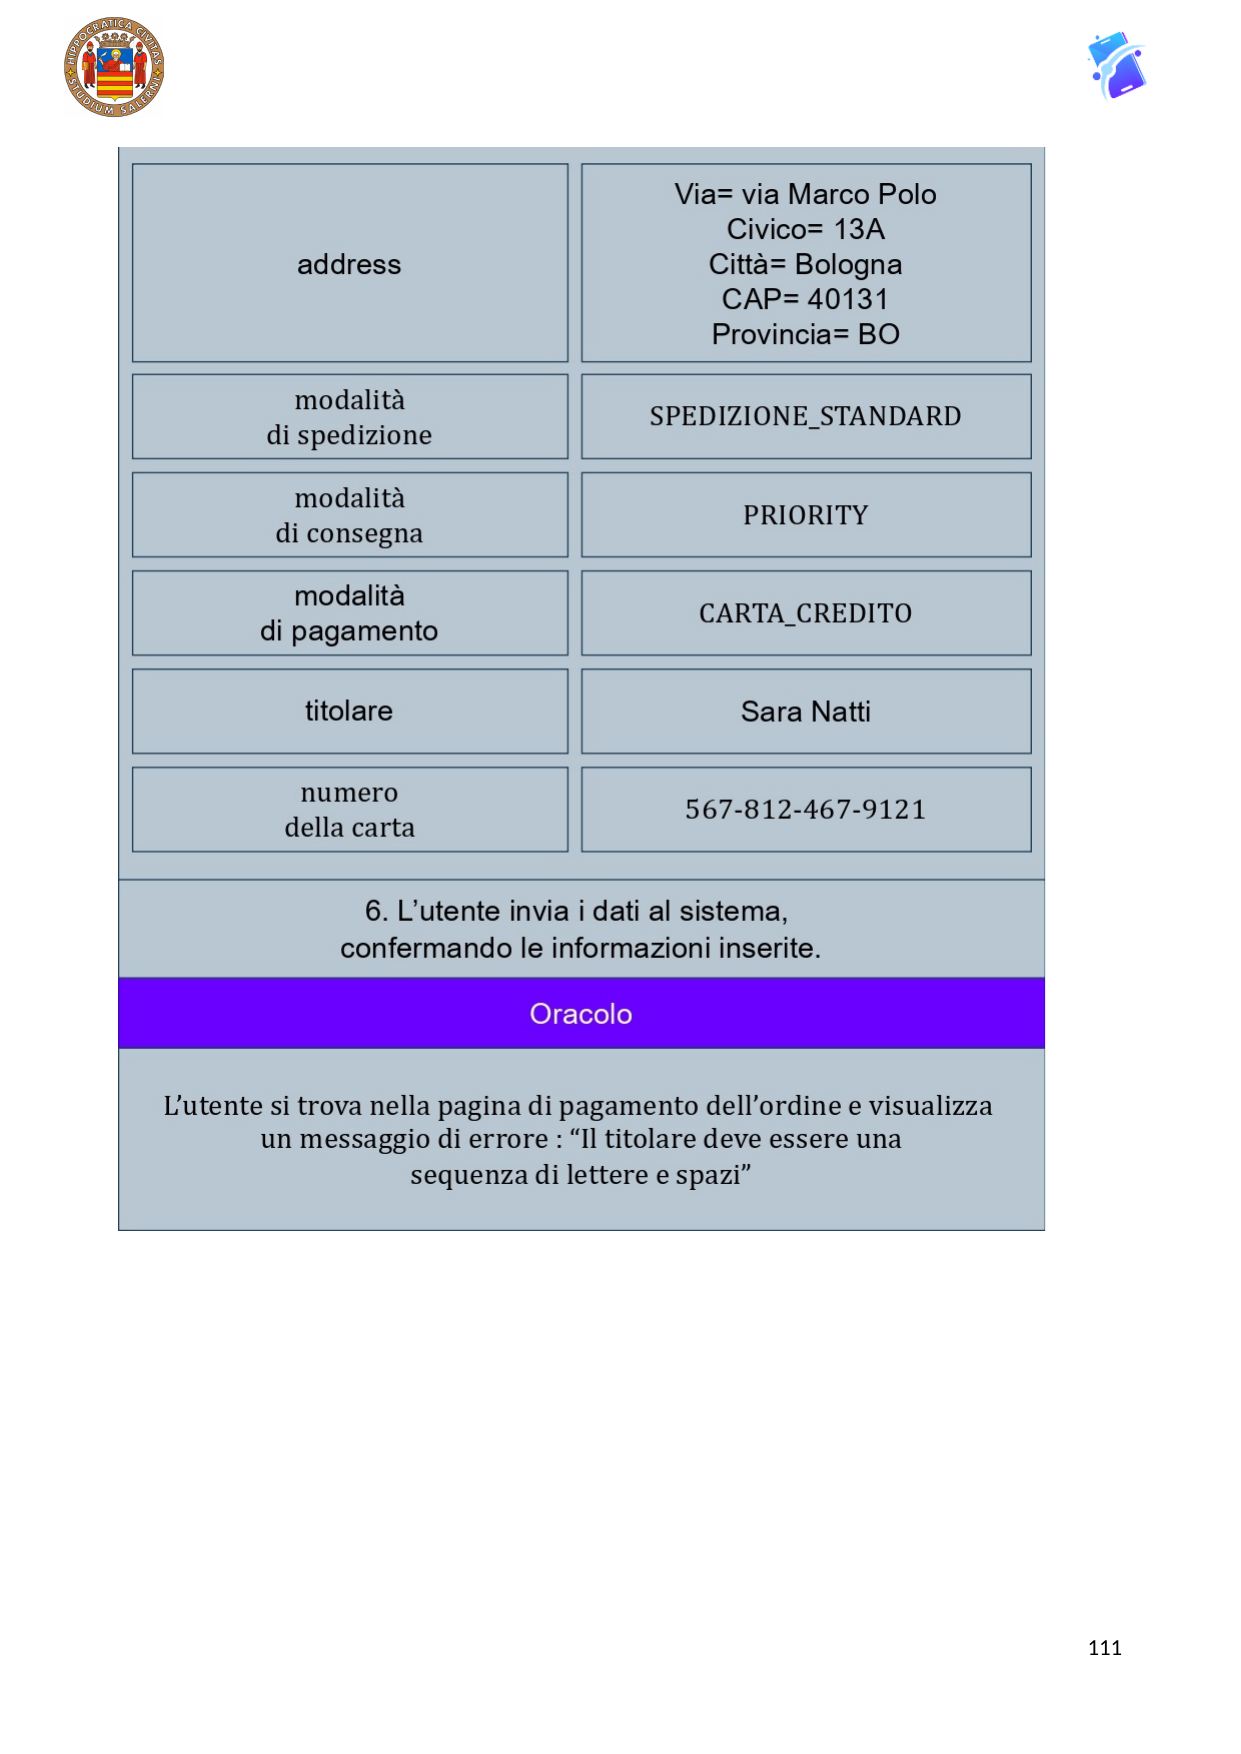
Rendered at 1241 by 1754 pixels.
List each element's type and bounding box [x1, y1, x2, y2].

picture [118, 147, 1045, 1231]
picture [1061, 11, 1174, 133]
picture [63, 17, 164, 118]
